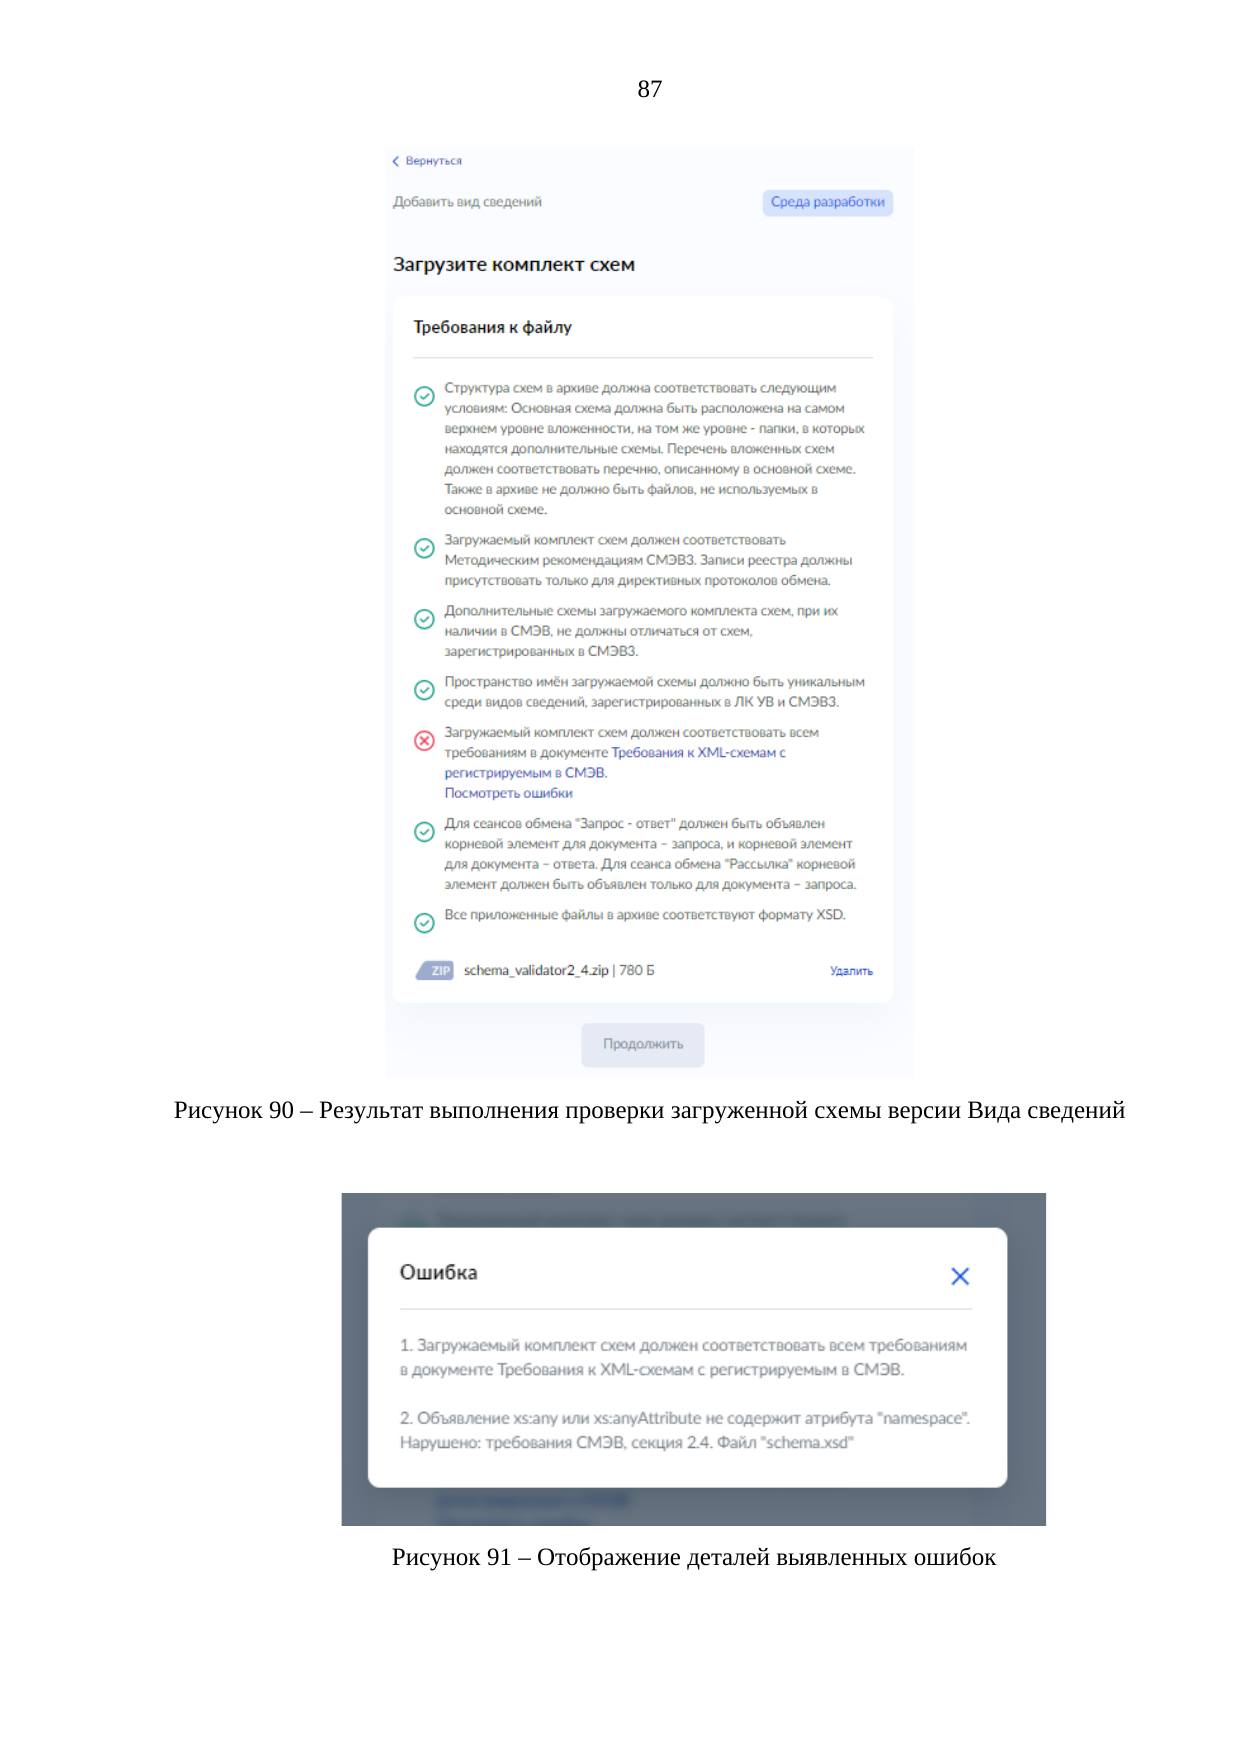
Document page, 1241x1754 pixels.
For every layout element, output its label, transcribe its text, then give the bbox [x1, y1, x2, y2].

text Рисунок 90 – Результат выполнения проверки загруженной схемы версии Вида сведений [118, 1095, 1181, 1124]
picture [384, 147, 915, 1079]
text Рисунок 91 – Отображение деталей выявленных ошибок [118, 1542, 1181, 1571]
picture [341, 1193, 1047, 1526]
